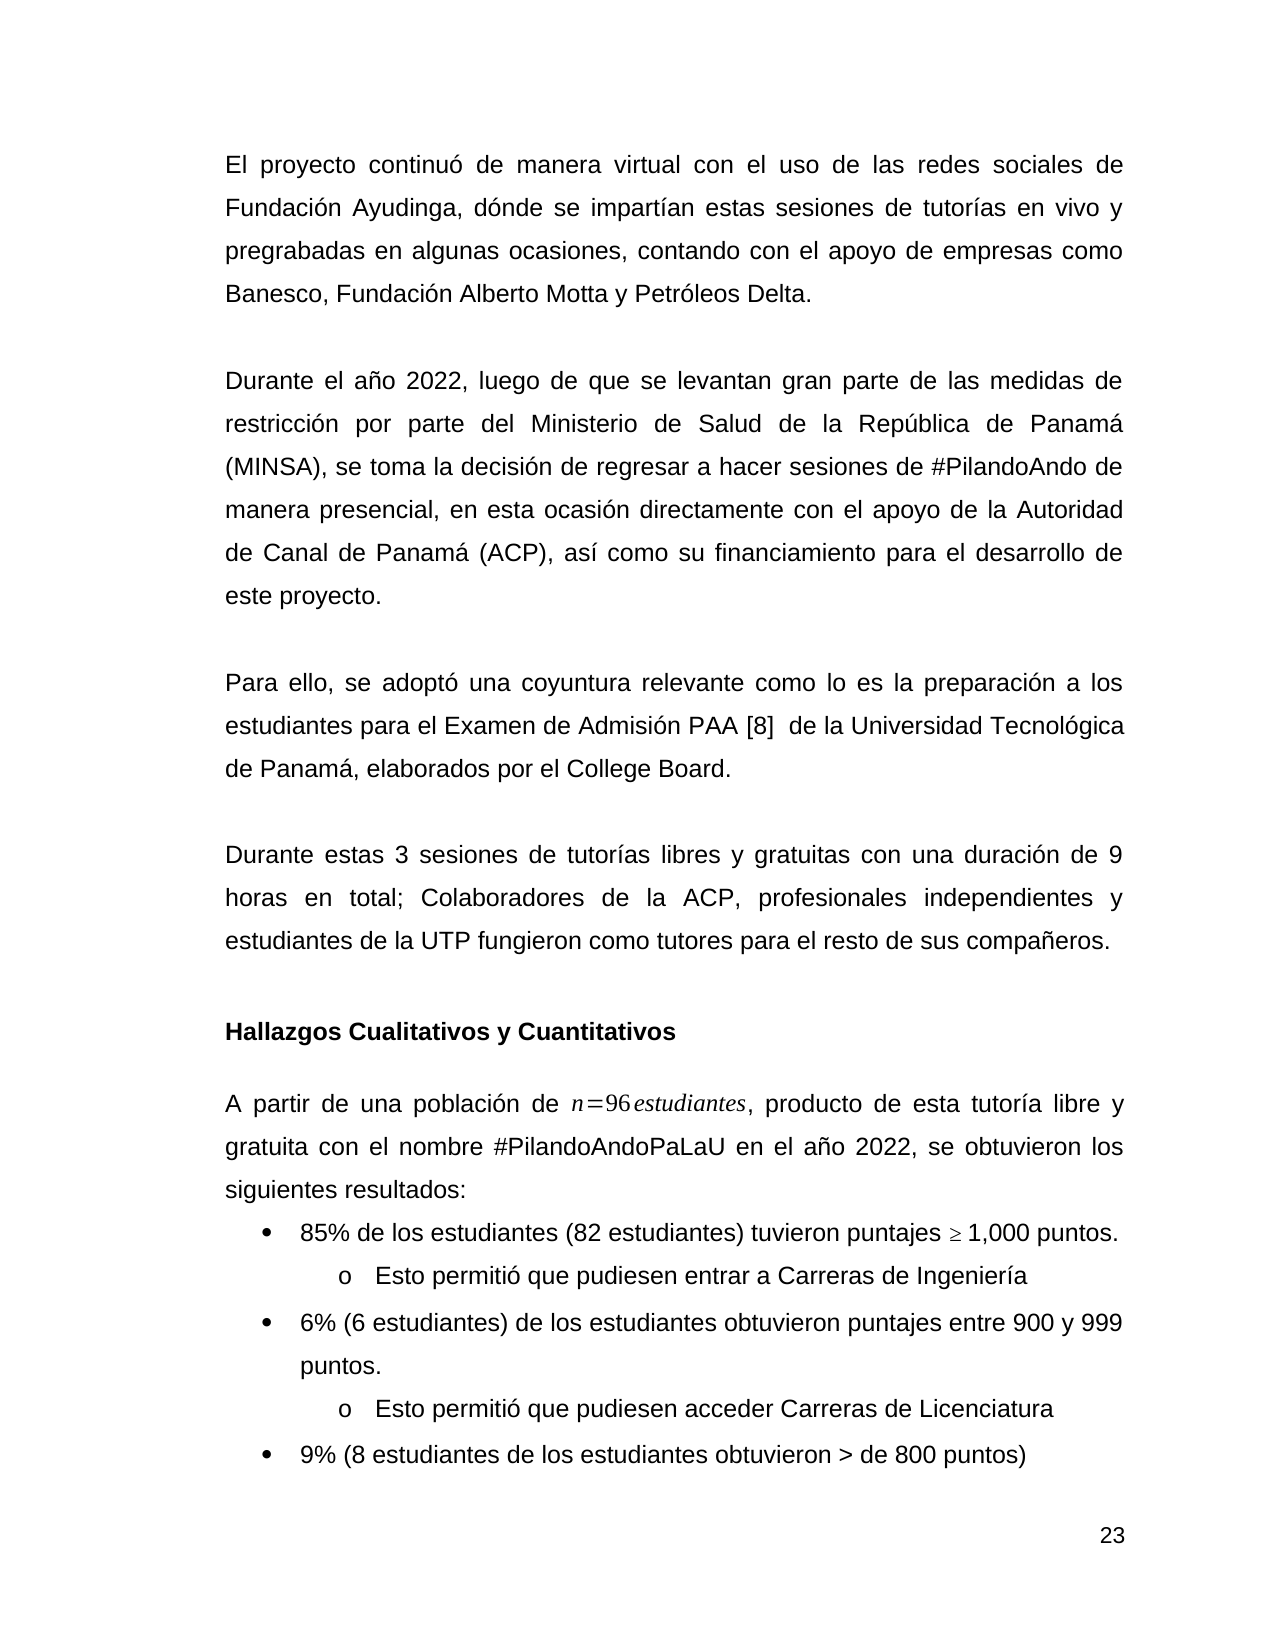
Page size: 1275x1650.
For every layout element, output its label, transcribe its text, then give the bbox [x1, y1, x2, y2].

list Esto permitió que pudiesen entrar a Carreras de Ingeniería [337, 1261, 1125, 1292]
text El proyecto continuó de manera virtual con el uso de las redes sociales de Fundación Ayudinga, dónde se impartían estas sesiones de tutorías en vivo y pregrabadas en algunas ocasiones, contando con el apoyo de empresas como Banesco, Fundación Alberto Motta y Petróleos Delta. [225, 150, 1125, 308]
text A partir de una población de , producto de esta tutoría libre y gratuita con el nombre #PilandoAndoPaLaU en el año 2022, se obtuvieron los siguientes resultados: [225, 1088, 1125, 1203]
text Para ello, se adoptó una coyuntura relevante como lo es la preparación a los estudiantes para el Examen de Admisión PAA de la Universidad Tecnológica de Panamá, elaborados por el College Board. [225, 667, 1125, 782]
text Durante estas 3 sesiones de tutorías libres y gratuitas con una duración de 9 horas en total; Colaboradores de la ACP, profesionales independientes y estudiantes de la UTP fungieron como tutores para el resto de sus compañeros. [225, 840, 1125, 955]
subtitle Hallazgos Cualitativos y Cuantitativos [225, 1017, 1125, 1045]
list 6% (6 estudiantes) de los estudiantes obtuvieron puntajes entre 900 y 999 puntos. [262, 1307, 1125, 1379]
text Durante el año 2022, luego de que se levantan gran parte de las medidas de restricción por parte del Ministerio de Salud de la República de Panamá (MINSA), se toma la decisión de regresar a hacer sesiones de #PilandoAndo de manera presencial, en esta ocasión directamente con el apoyo de la Autoridad de Canal de Panamá (ACP), así como su financiamiento para el desarrollo de este proyecto. [225, 366, 1125, 610]
list 9% (8 estudiantes de los estudiantes obtuvieron > de 800 puntos) [262, 1440, 1125, 1469]
list Esto permitió que pudiesen acceder Carreras de Licenciatura [337, 1394, 1125, 1425]
list 85% de los estudiantes (82 estudiantes) tuvieron puntajes ≥ 1,000 puntos. [262, 1218, 1125, 1247]
